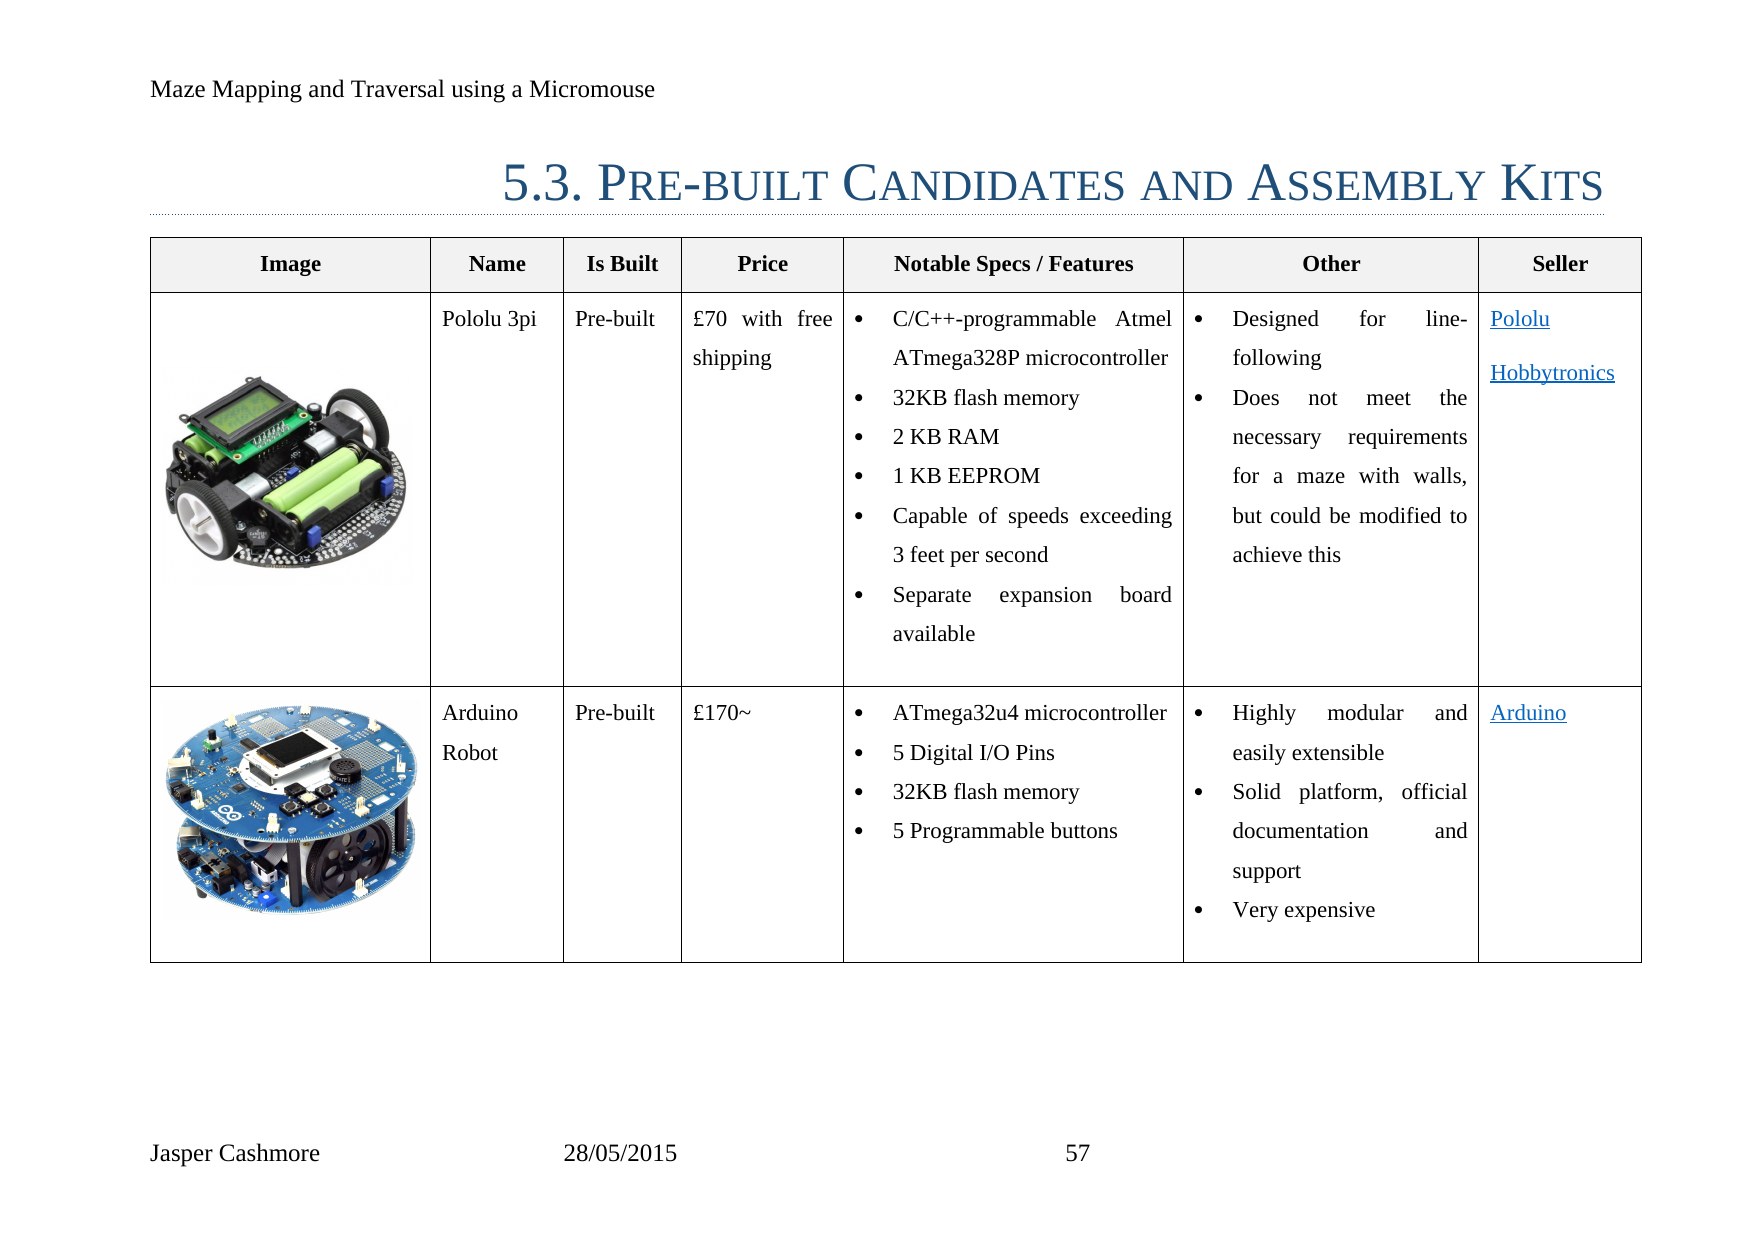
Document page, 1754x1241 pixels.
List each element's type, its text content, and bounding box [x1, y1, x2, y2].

table_cell C/C++-programmable Atmel ATmega328P microcontroller 32KB flash memory 2 KB RAM 1 KB EEPROM Capable of speeds exceeding 3 feet per second Separate expansion board available [844, 293, 1183, 686]
table_header Name [431, 238, 563, 292]
picture [161, 700, 422, 921]
table_header Other [1184, 238, 1478, 292]
table_cell ATmega32u4 microcontroller 5 Digital I/O Pins 32KB flash memory 5 Programmable buttons [844, 687, 1183, 962]
table_cell Pre-built [564, 687, 681, 962]
table_cell Pre-built [564, 293, 681, 686]
table_cell Pololu 3pi [431, 293, 563, 686]
table_cell £170~ [682, 687, 843, 962]
subtitle Pre-built Candidates and Assembly Kits [150, 150, 1604, 215]
table_cell [151, 687, 430, 962]
table_header Seller [1479, 238, 1641, 292]
picture [161, 349, 415, 602]
table_header Price [682, 238, 843, 292]
table_cell Pololu Hobbytronics [1479, 293, 1641, 686]
table_cell Highly modular and easily extensible Solid platform, official documentation and support Very expensive [1184, 687, 1478, 962]
table_cell Designed for line-following Does not meet the necessary requirements for a maze with walls, but could be modified to achieve this [1184, 293, 1478, 686]
table_cell Arduino [1479, 687, 1641, 962]
table_header Is Built [564, 238, 681, 292]
table_cell [151, 293, 430, 686]
table_header Image [151, 238, 430, 292]
table_cell Arduino Robot [431, 687, 563, 962]
table_cell £70 with free shipping [682, 293, 843, 686]
table_header Notable Specs / Features [844, 238, 1183, 292]
